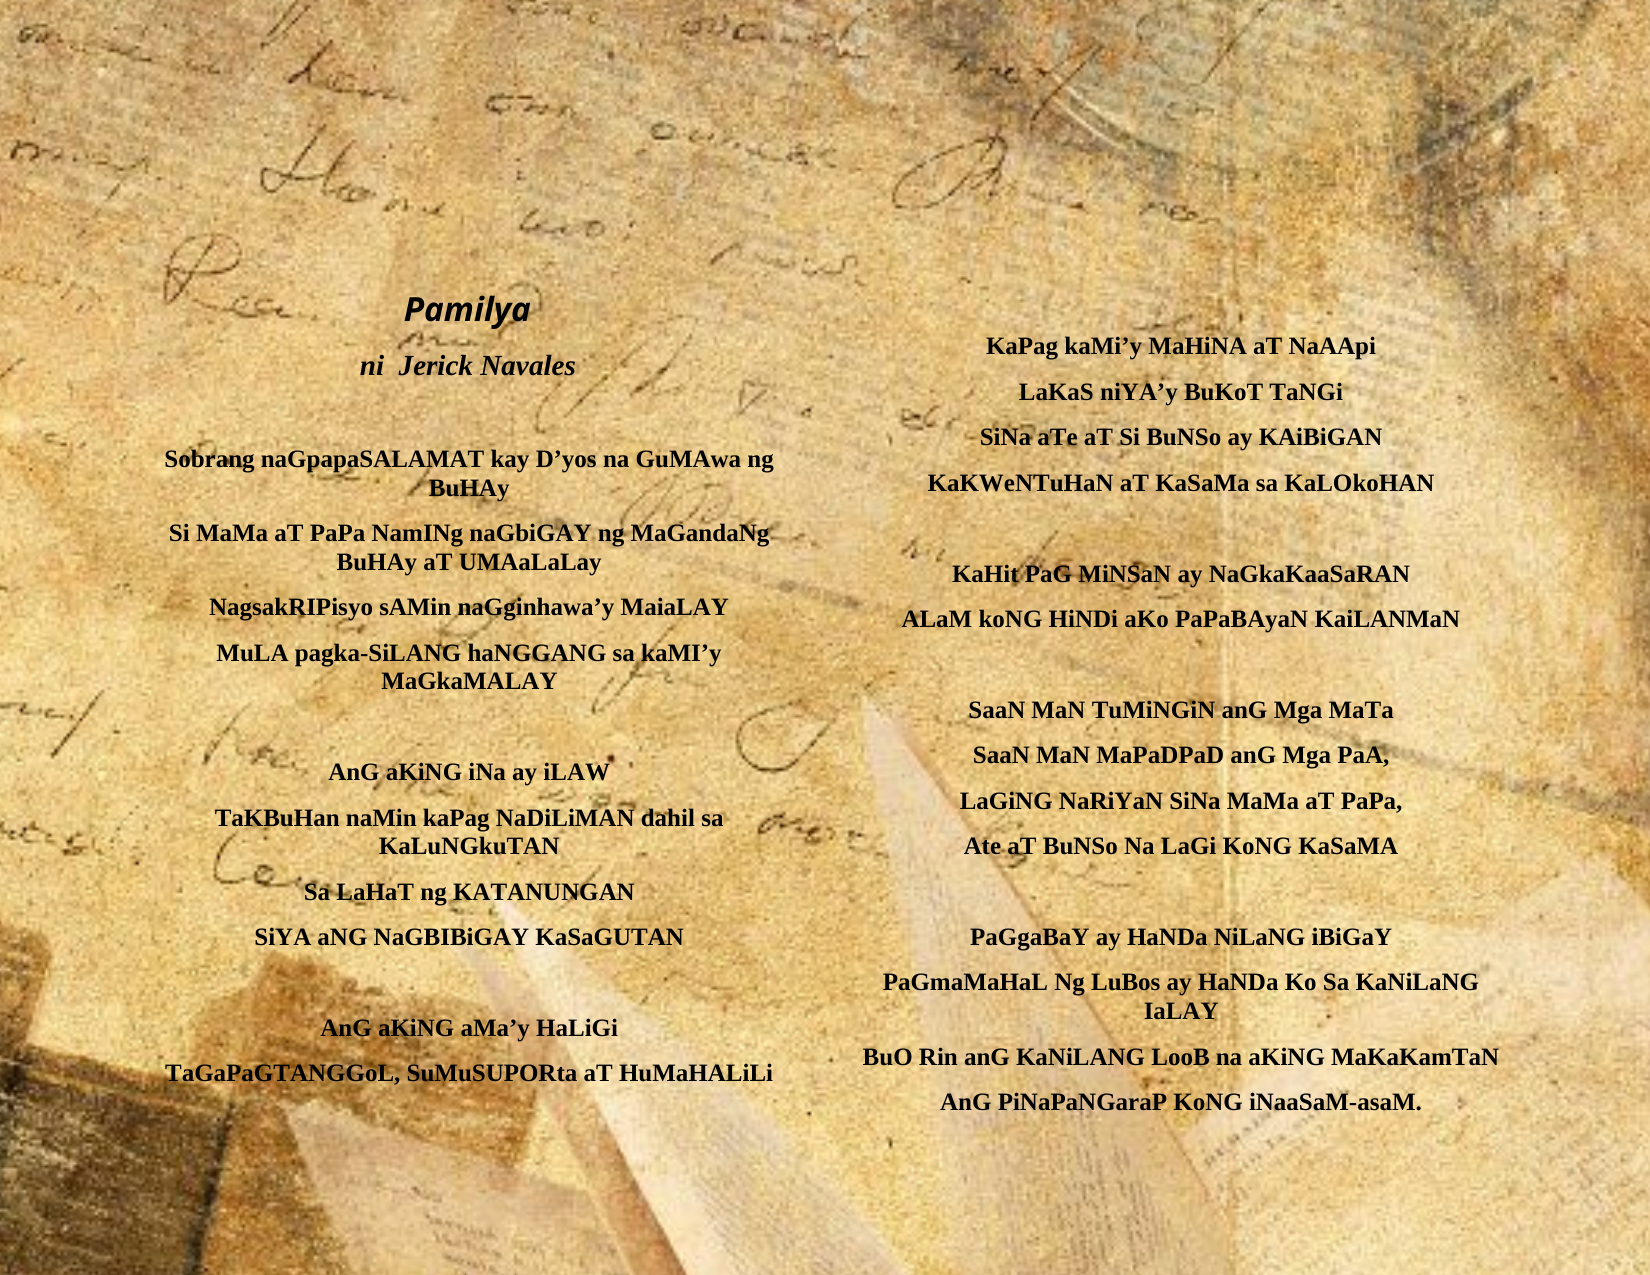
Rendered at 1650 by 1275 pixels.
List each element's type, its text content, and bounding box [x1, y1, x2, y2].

text SiYA aNG NaGBIBiGAY KaSaGUTAN [150, 922, 788, 951]
text Sobrang naGpapaSALAMAT kay D’yos na GuMAwa ng BuHAy [150, 444, 788, 501]
text Sa LaHaT ng KATANUNGAN [150, 877, 788, 906]
text ALaM koNG HiNDi aKo PaPaBAyaN KaiLANMaN [862, 604, 1500, 633]
text Si MaMa aT PaPa NamINg naGbiGAY ng MaGandaNg BuHAy aT UMAaLaLay [150, 518, 788, 576]
text AnG aKiNG aMa’y HaLiGi [150, 1013, 788, 1042]
text PaGmaMaHaL Ng LuBos ay HaNDa Ko Sa KaNiLaNG IaLAY [862, 967, 1500, 1025]
text ni Jerick Navales [150, 348, 788, 382]
text Ate aT BuNSo Na LaGi KoNG KaSaMA [862, 831, 1500, 860]
text LaKaS niYA’y BuKoT TaNGi [862, 377, 1500, 406]
text TaGaPaGTANGGoL, SuMuSUPORta aT HuMaHALiLi [150, 1058, 788, 1087]
text SaaN MaN TuMiNGiN anG Mga MaTa [862, 695, 1500, 724]
text KaPag kaMi’y MaHiNA aT NaAApi [862, 332, 1500, 360]
text PaGgaBaY ay HaNDa NiLaNG iBiGaY [862, 922, 1500, 951]
picture [0, 0, 1650, 1275]
text BuO Rin anG KaNiLANG LooB na aKiNG MaKaKamTaN [862, 1042, 1500, 1070]
text NagsakRIPisyo sAMin naGginhawa’y MaiaLAY [150, 592, 788, 621]
text MuLA pagka-SiLANG haNGGANG sa kaMI’y MaGkaMALAY [150, 638, 788, 695]
text Pamilya [150, 286, 788, 332]
text KaKWeNTuHaN aT KaSaMa sa KaLOkoHAN [862, 468, 1500, 497]
text SaaN MaN MaPaDPaD anG Mga PaA, [862, 740, 1500, 769]
text AnG aKiNG iNa ay iLAW [150, 757, 788, 786]
text SiNa aTe aT Si BuNSo ay KAiBiGAN [862, 422, 1500, 451]
text KaHit PaG MiNSaN ay NaGkaKaaSaRAN [862, 559, 1500, 587]
text LaGiNG NaRiYaN SiNa MaMa aT PaPa, [862, 786, 1500, 814]
text AnG PiNaPaNGaraP KoNG iNaaSaM-asaM. [862, 1087, 1500, 1116]
text TaKBuHan naMin kaPag NaDiLiMAN dahil sa KaLuNGkuTAN [150, 803, 788, 860]
